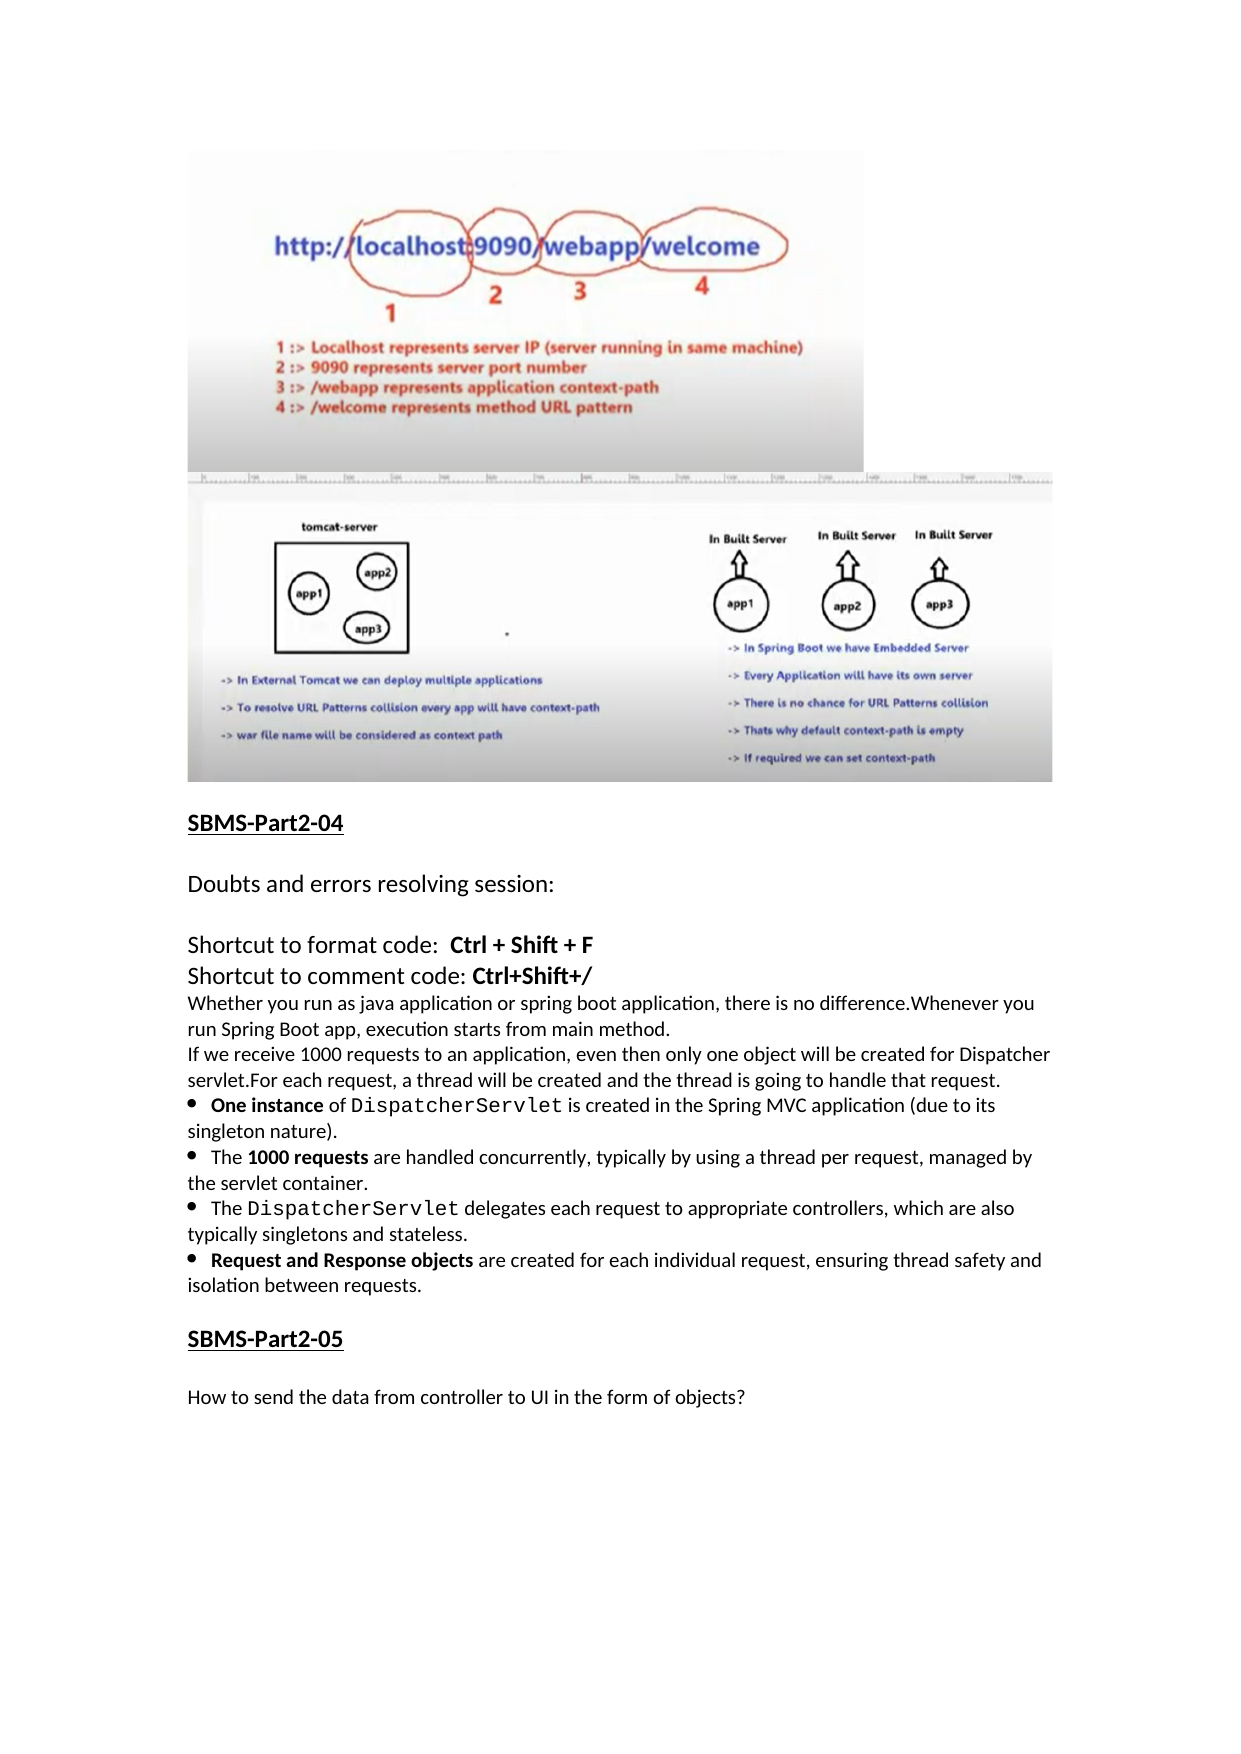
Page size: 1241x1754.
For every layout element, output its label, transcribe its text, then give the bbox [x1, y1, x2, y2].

picture [187, 150, 1053, 782]
text SBMS-Part2-05 [187, 1323, 1053, 1354]
text Doubts and errors resolving session: [187, 868, 1053, 899]
list If we receive 1000 requests to an application, even then only one object will be created for Dispatcher servlet.For each request, a thread will be created and the thread is going to handle that request. [187, 1041, 1053, 1092]
text Shortcut to format code: Ctrl + Shift + F [187, 929, 1053, 960]
text Whether you run as java application or spring boot application, there is no difference.Whenever you run Spring Boot app, execution starts from main method. [187, 991, 1053, 1041]
text How to send the data from controller to UI in the form of objects? [187, 1384, 1053, 1410]
text · The 1000 requests are handled concurrently, typically by using a thread per request, managed by the servlet container. [187, 1144, 1053, 1195]
text Shortcut to comment code: Ctrl+Shift+/ [187, 960, 1053, 991]
text · The DispatcherServlet delegates each request to appropriate controllers, which are also typically singletons and stateless. [187, 1195, 1053, 1247]
text · One instance of DispatcherServlet is created in the Spring MVC application (due to its singleton nature). [187, 1092, 1053, 1144]
text SBMS-Part2-04 [187, 807, 1053, 838]
text · Request and Response objects are created for each individual request, ensuring thread safety and isolation between requests. [187, 1247, 1053, 1298]
